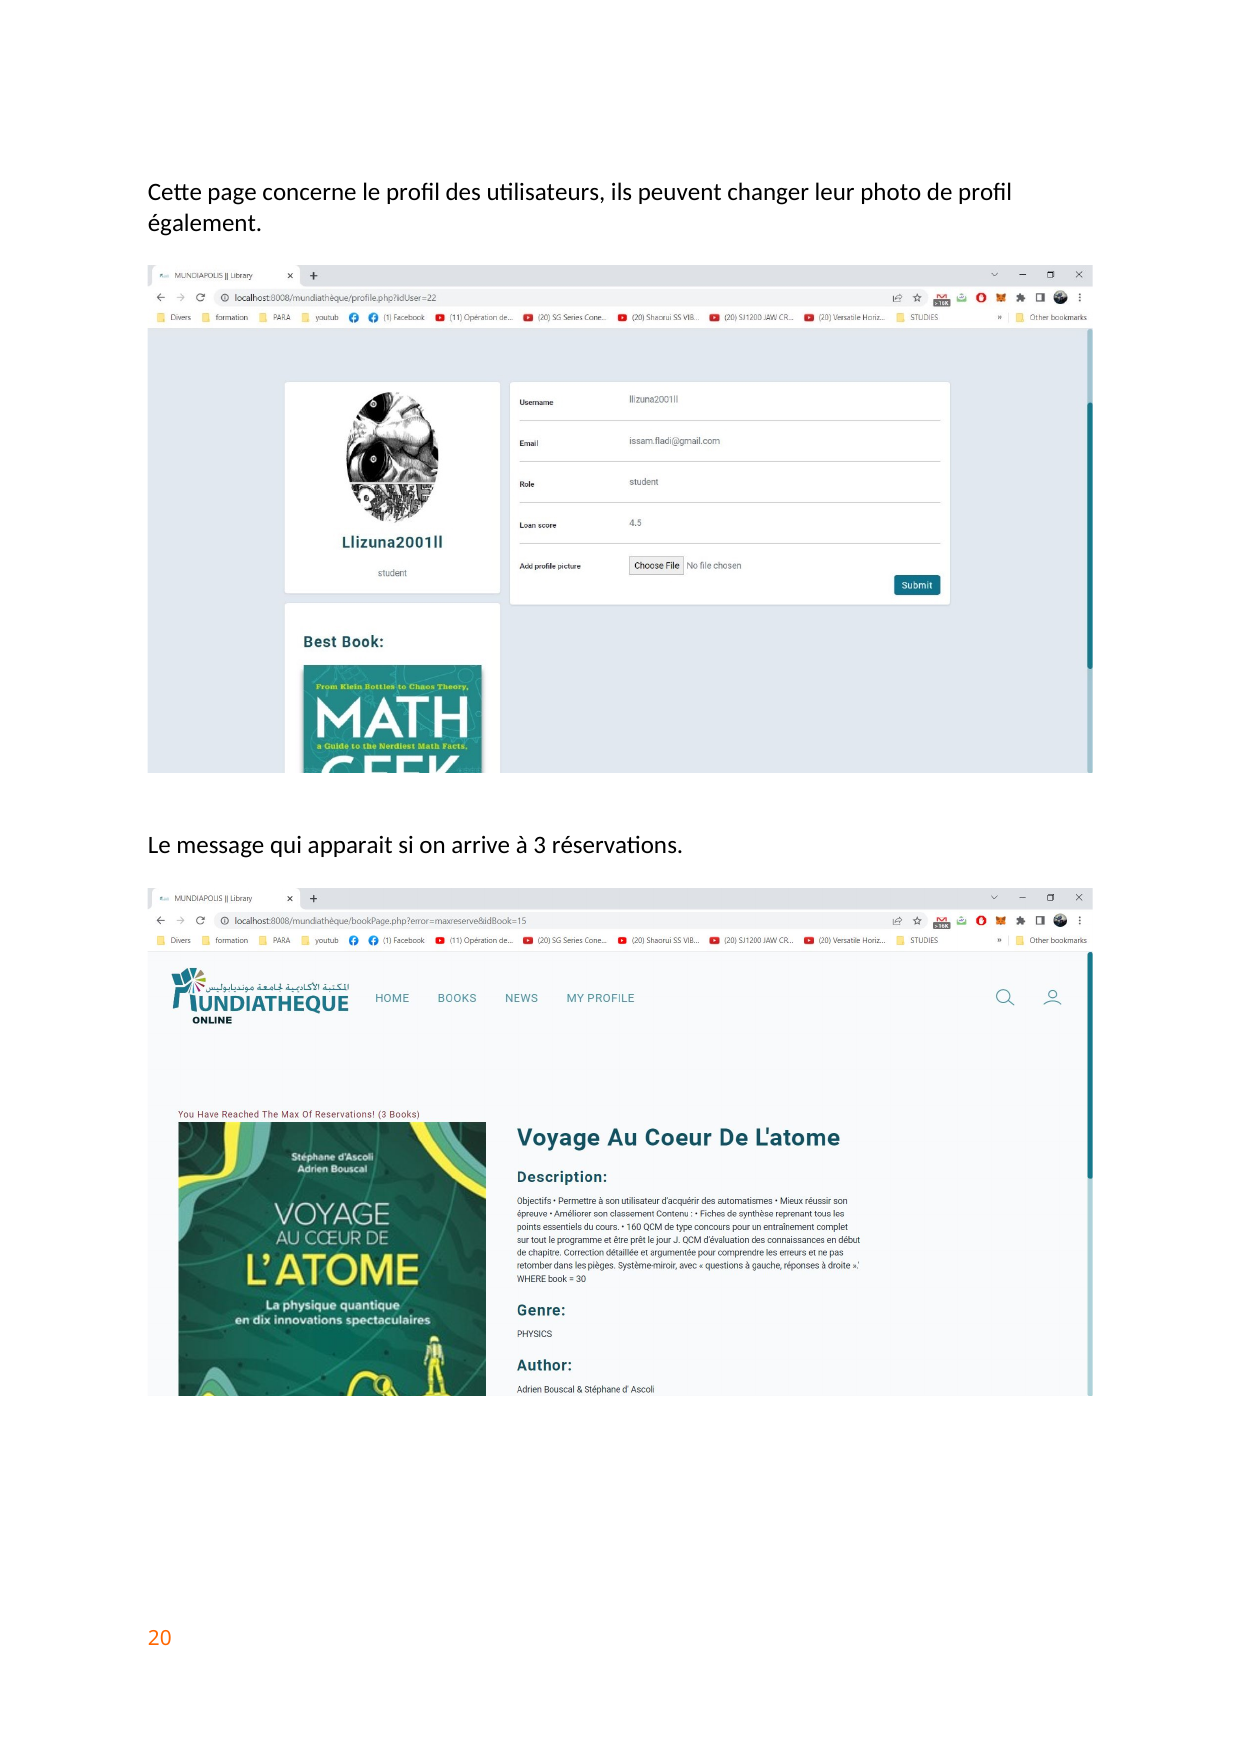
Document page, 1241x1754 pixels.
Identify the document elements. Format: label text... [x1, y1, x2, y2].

text Le message qui apparait si on arrive à 3 réservations. [148, 829, 1092, 860]
picture [147, 888, 1093, 1396]
text Cette page concerne le profil des utilisateurs, ils peuvent changer leur photo de profil également. [148, 176, 1092, 237]
picture [147, 265, 1093, 773]
